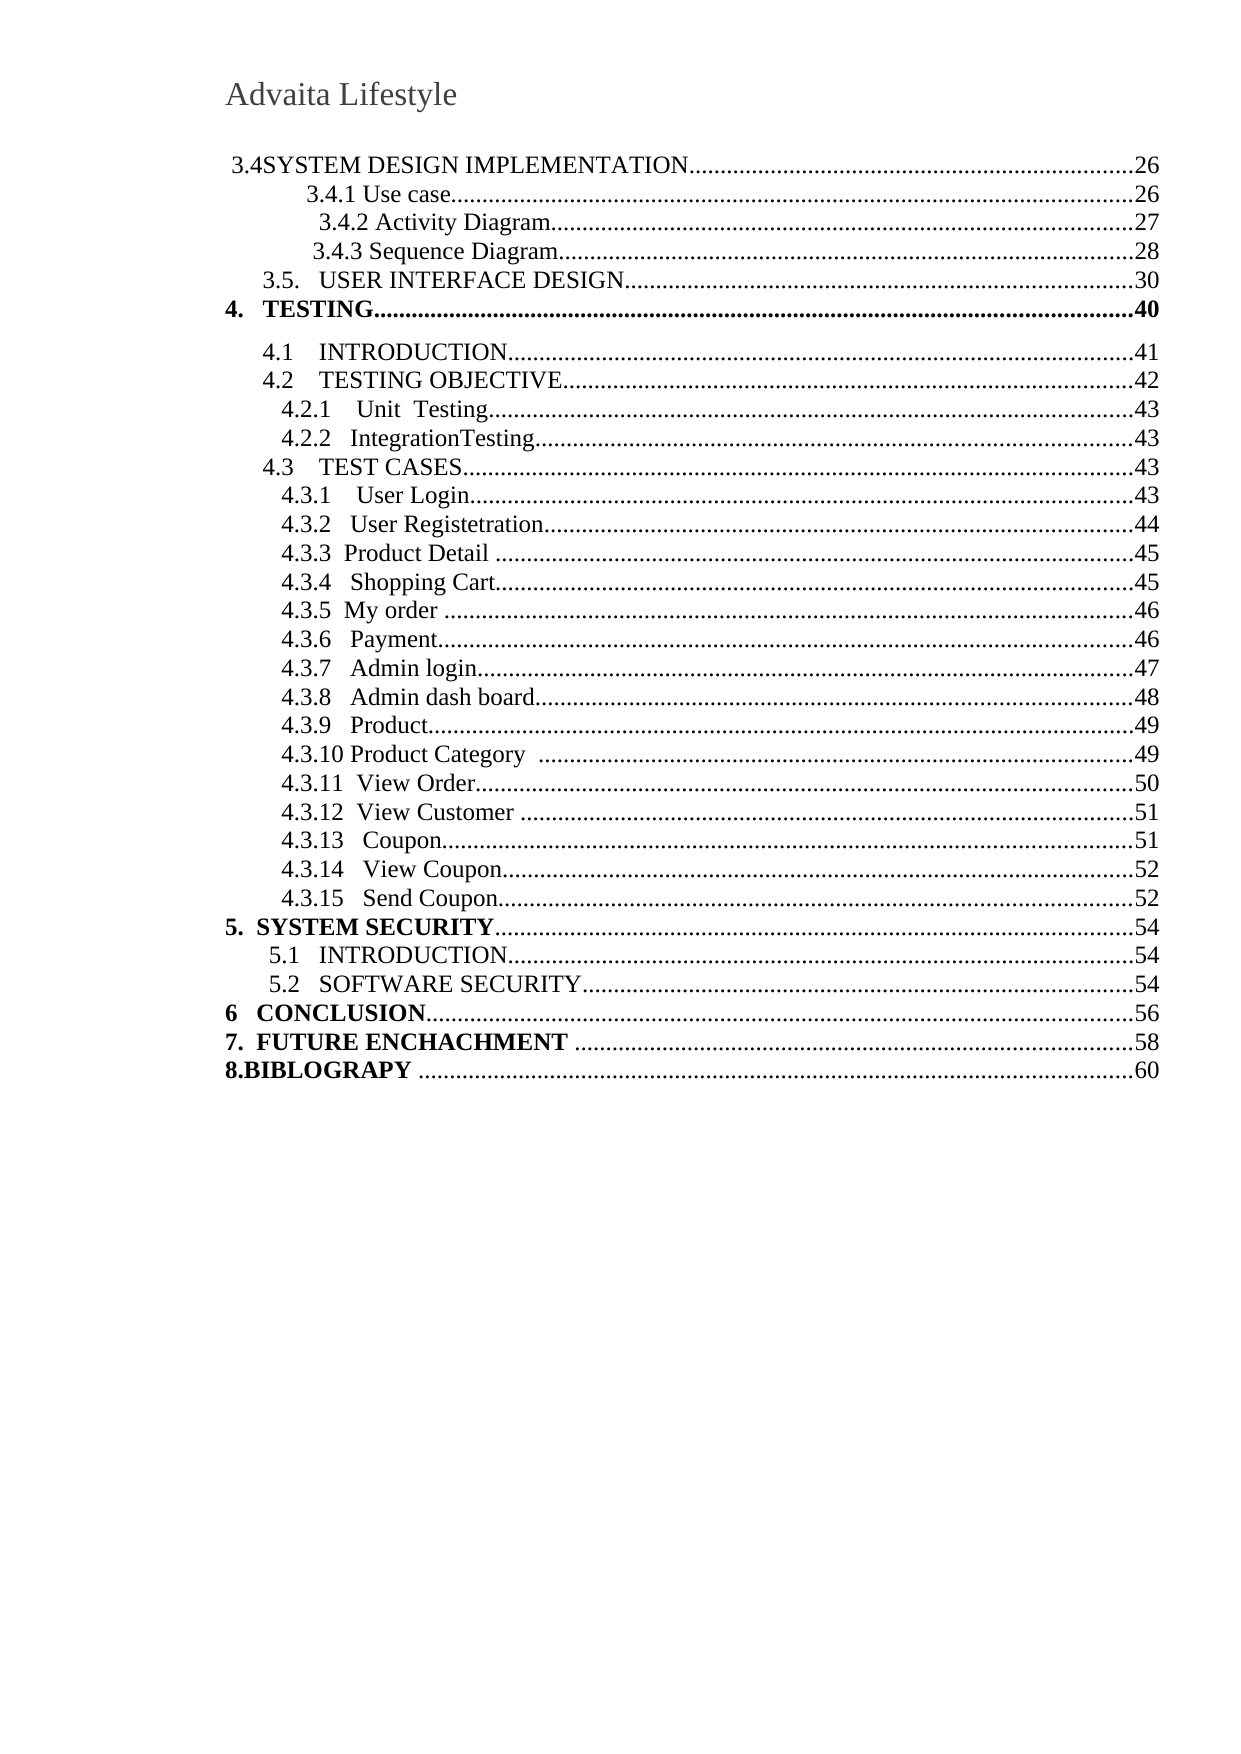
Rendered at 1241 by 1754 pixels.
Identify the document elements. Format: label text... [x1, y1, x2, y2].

list 4.3.15 Send Coupon 52 [262, 883, 1090, 912]
text 8.BIBLOGRAPY 60 [225, 1056, 1090, 1084]
list 3.4.2 Activity Diagram 27 [262, 207, 1090, 236]
text 5.2 SOFTWARE SECURITY 54 [225, 969, 1090, 998]
list 4.3.4 Shopping Cart 45 [262, 567, 1090, 596]
list 4.3.5 My order 46 [262, 596, 1090, 624]
text 5.1 INTRODUCTION 54 [225, 941, 1090, 969]
text 5. SYSTEM SECURITY 54 [225, 912, 1090, 941]
text 3.4SYSTEM DESIGN IMPLEMENTATION 26 [225, 150, 1090, 179]
list TESTING 40 [225, 294, 1090, 322]
list 4.3.14 View Coupon 52 [262, 854, 1090, 883]
list 4.3.2 User Registetration 44 [262, 509, 1090, 538]
list 4.3.6 Payment 46 [262, 624, 1090, 653]
text 7. FUTURE ENCHACHMENT 58 [225, 1027, 1090, 1056]
text 3.4.3 Sequence Diagram 28 [225, 236, 1090, 265]
list 4.3 TEST CASES 43 [262, 452, 1090, 481]
list 3.5 USER INTERFACE DESIGN 30 [262, 265, 1090, 294]
list 4.3.13 Coupon 51 [262, 826, 1090, 854]
list 4.3.12 View Customer 51 [262, 797, 1090, 826]
text 6 CONCLUSION 56 [225, 998, 1090, 1027]
list 4.2 TESTING OBJECTIVE 42 [262, 366, 1090, 394]
list 4.3.8 Admin dash board 48 [262, 682, 1090, 711]
list 4.3.3 Product Detail 45 [262, 538, 1090, 567]
list 3.4.1 Use case 26 [262, 179, 1090, 207]
list 4.1 INTRODUCTION 41 [262, 337, 1090, 366]
list 4.2.1 Unit Testing 43 [262, 394, 1090, 423]
list 4.3.1 User Login 43 [262, 481, 1090, 509]
list 4.3.10 Product Category 49 [262, 739, 1090, 768]
list 4.3.11 View Order 50 [262, 768, 1090, 797]
list 4.3.7 Admin login 47 [262, 653, 1090, 682]
list 4.2.2 IntegrationTesting 43 [262, 423, 1090, 452]
list 4.3.9 Product 49 [262, 711, 1090, 739]
